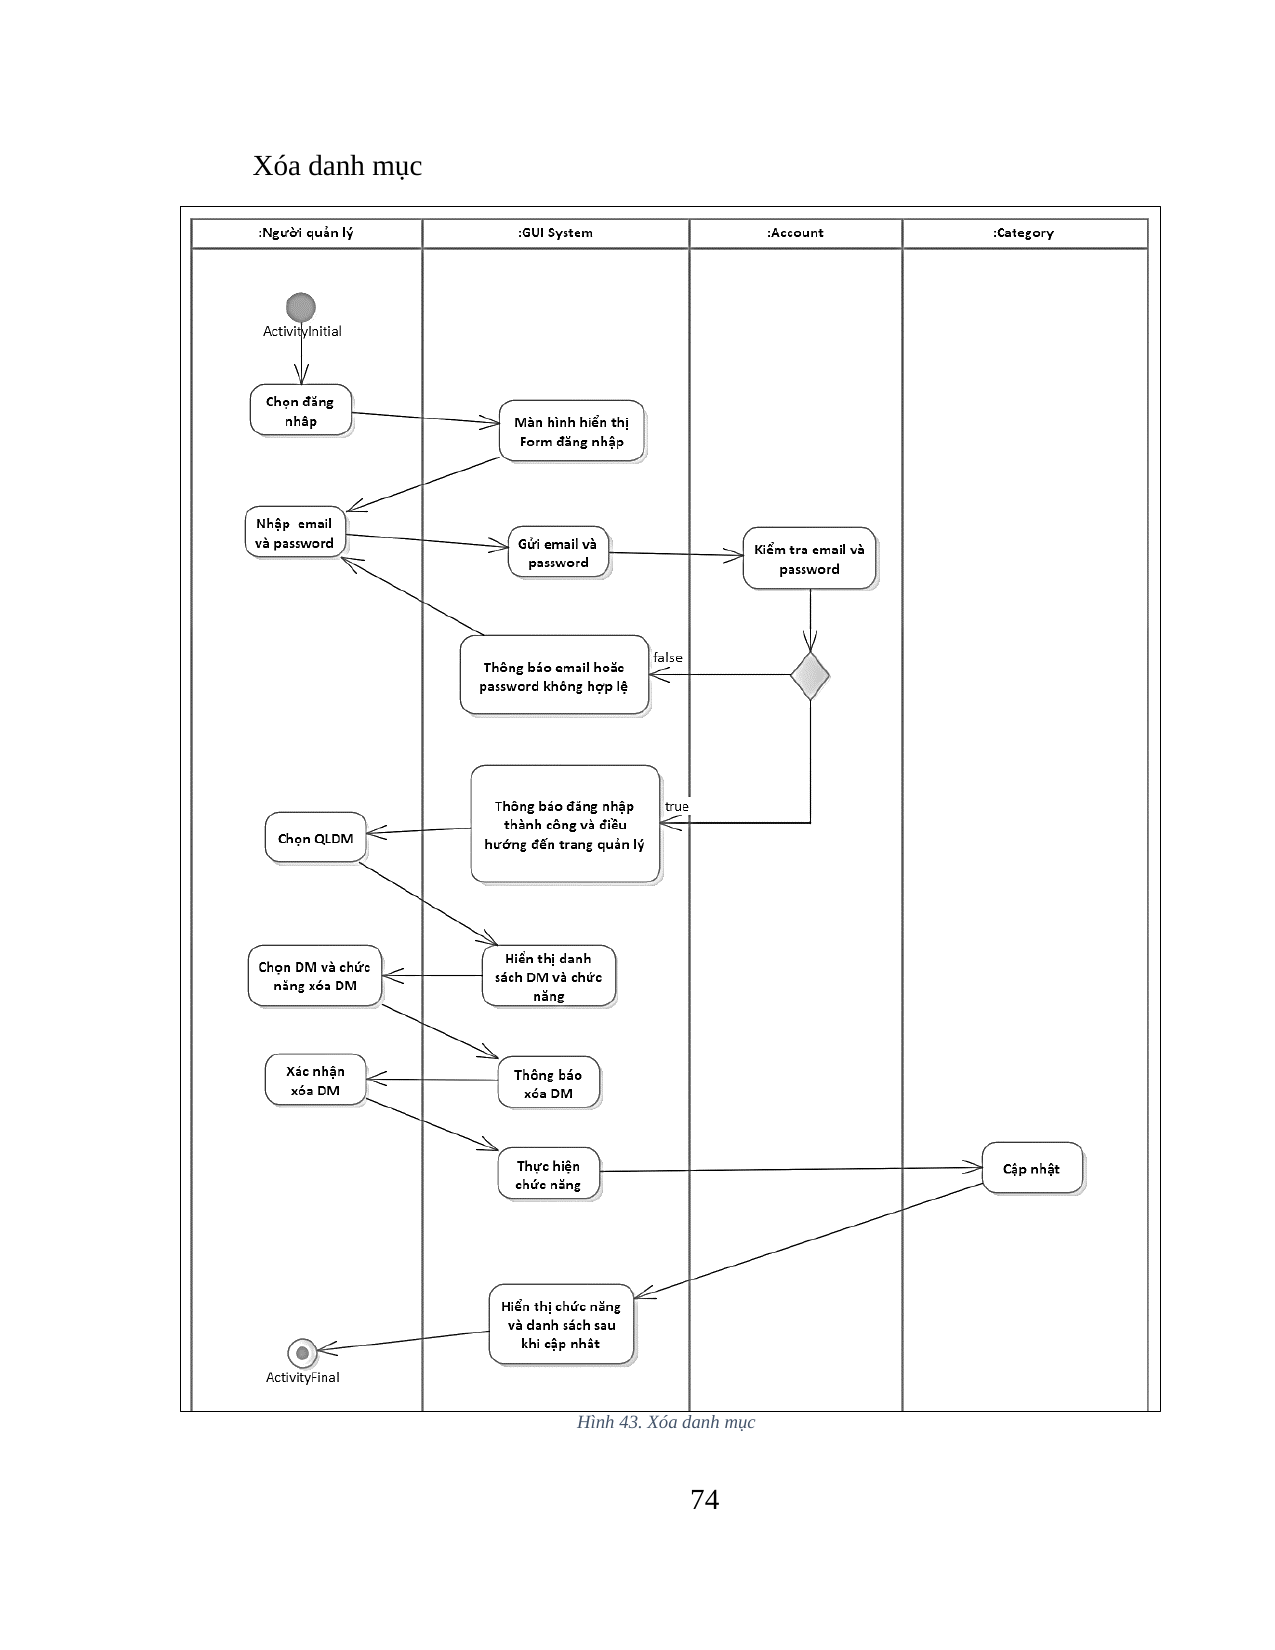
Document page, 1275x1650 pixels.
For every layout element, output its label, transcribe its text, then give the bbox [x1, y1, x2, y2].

text Xóa danh mục [177, 148, 1157, 181]
picture [181, 207, 1160, 1411]
